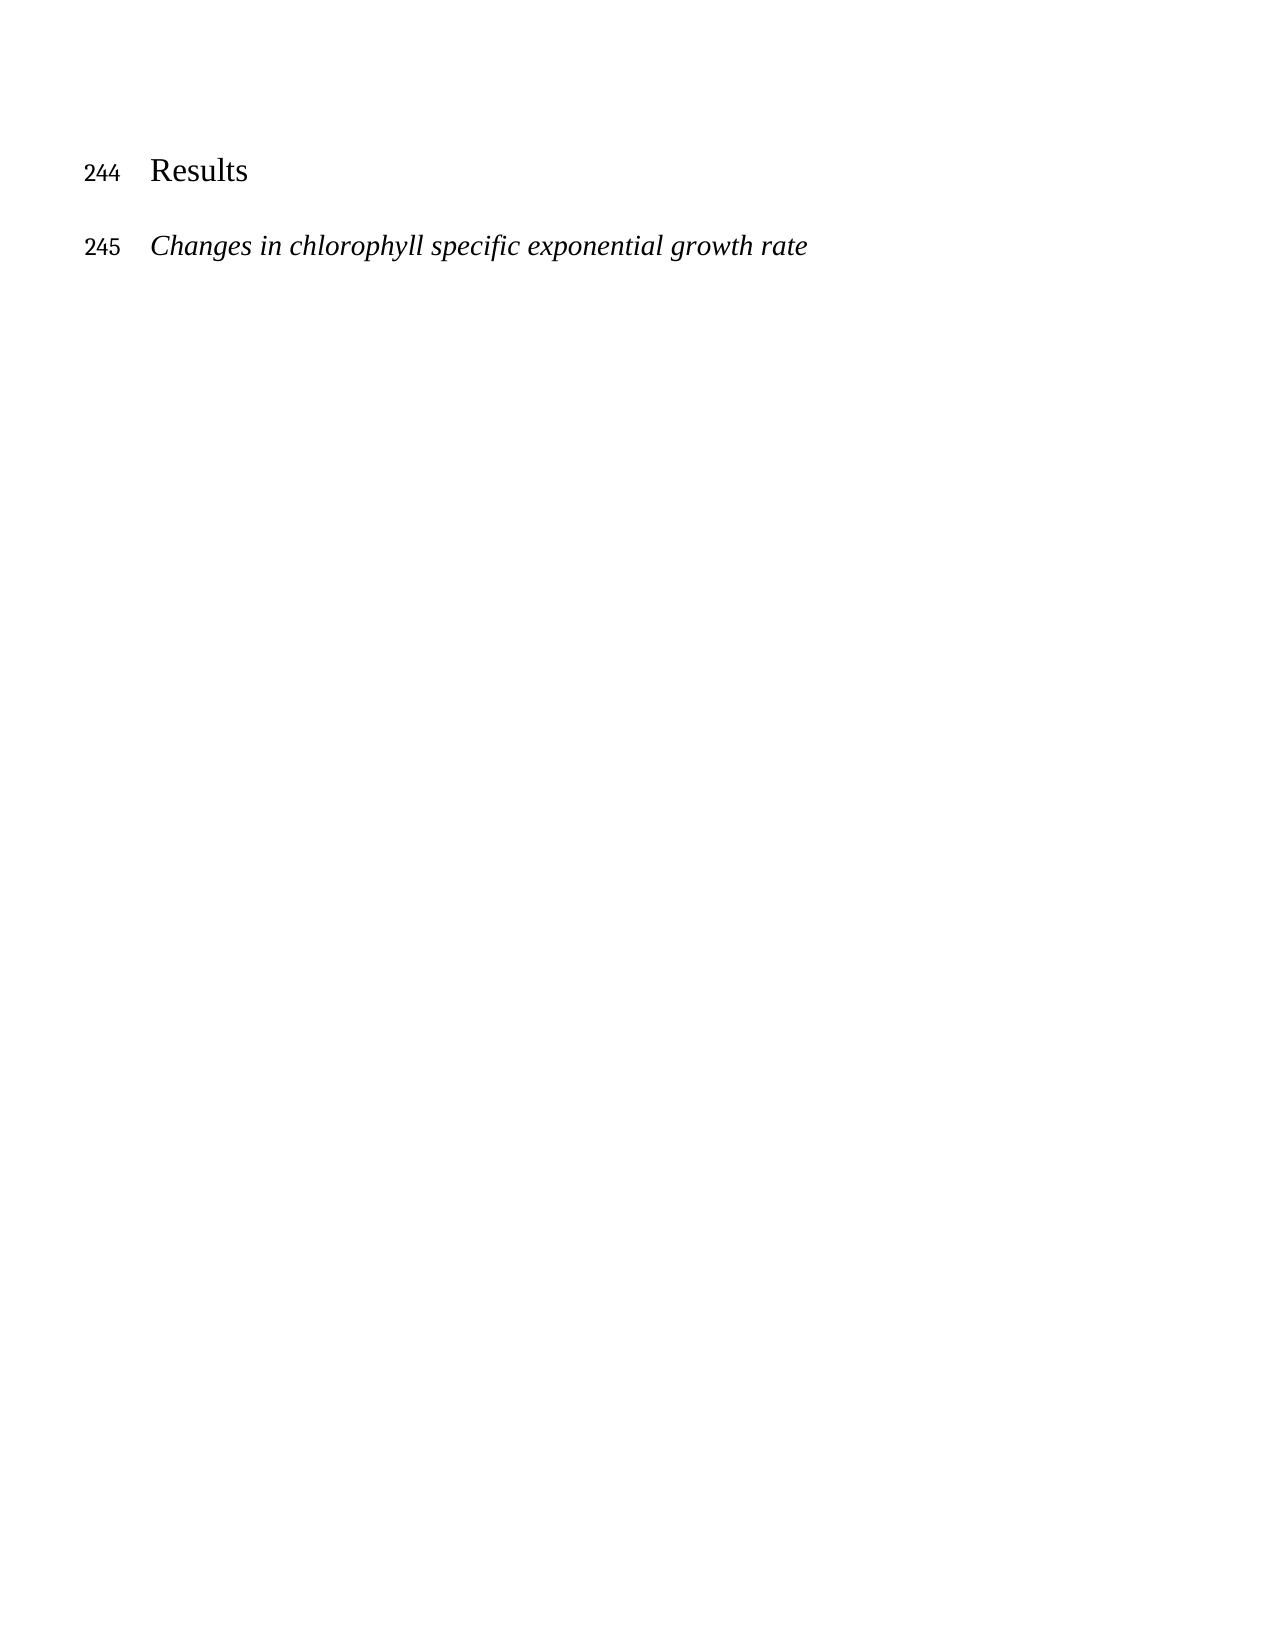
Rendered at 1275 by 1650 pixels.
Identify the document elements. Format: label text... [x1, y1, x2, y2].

subtitle Changes in chlorophyll specific exponential growth rate [150, 228, 1125, 262]
subtitle Results [150, 150, 1125, 188]
